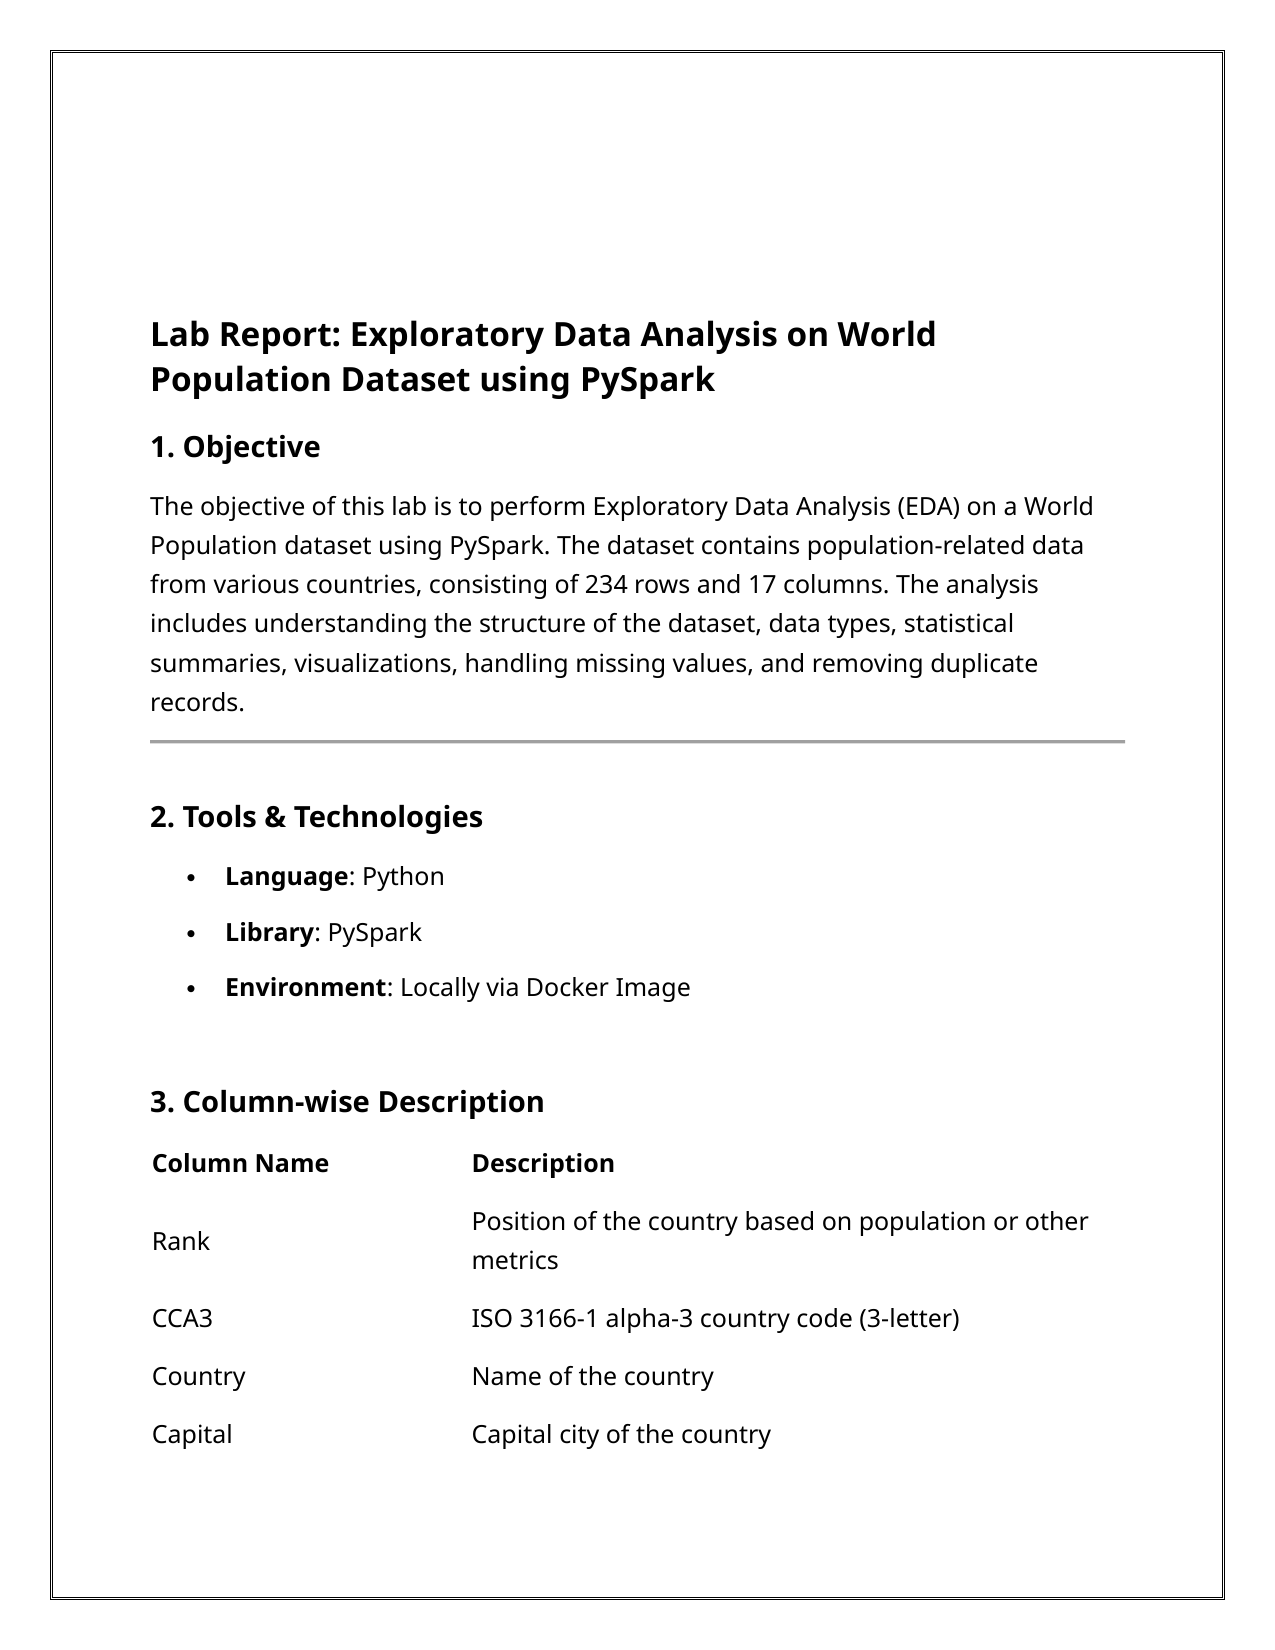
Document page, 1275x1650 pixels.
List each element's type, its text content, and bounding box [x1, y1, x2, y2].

text The objective of this lab is to perform Exploratory Data Analysis (EDA) on a World Population dataset using PySpark. The dataset contains population-related data from various countries, consisting of 234 rows and 17 columns. The analysis includes understanding the structure of the dataset, data types, statistical summaries, visualizations, handling missing values, and removing duplicate records. [150, 488, 1125, 718]
list Library: PySpark [187, 914, 1125, 948]
text 3. Column-wise Description [150, 1082, 1125, 1121]
table_cell Capital city of the country [470, 1416, 1122, 1474]
table_cell Country [150, 1358, 470, 1416]
table_header Column Name [150, 1144, 470, 1202]
table_cell Position of the country based on population or other metrics [470, 1202, 1122, 1299]
table_cell CCA3 [150, 1299, 470, 1357]
table_cell Rank [150, 1202, 470, 1299]
table_header Description [470, 1144, 1122, 1202]
text 2. Tools & Technologies [150, 796, 1125, 836]
table_cell Name of the country [470, 1358, 1122, 1416]
list Language: Python [187, 858, 1125, 892]
table_cell ISO 3166-1 alpha-3 country code (3-letter) [470, 1299, 1122, 1357]
table_cell Capital [150, 1416, 470, 1474]
text 1. Objective [150, 426, 1125, 466]
list Environment: Locally via Docker Image [187, 970, 1125, 1004]
text Lab Report: Exploratory Data Analysis on World Population Dataset using PySpark [150, 310, 1125, 401]
